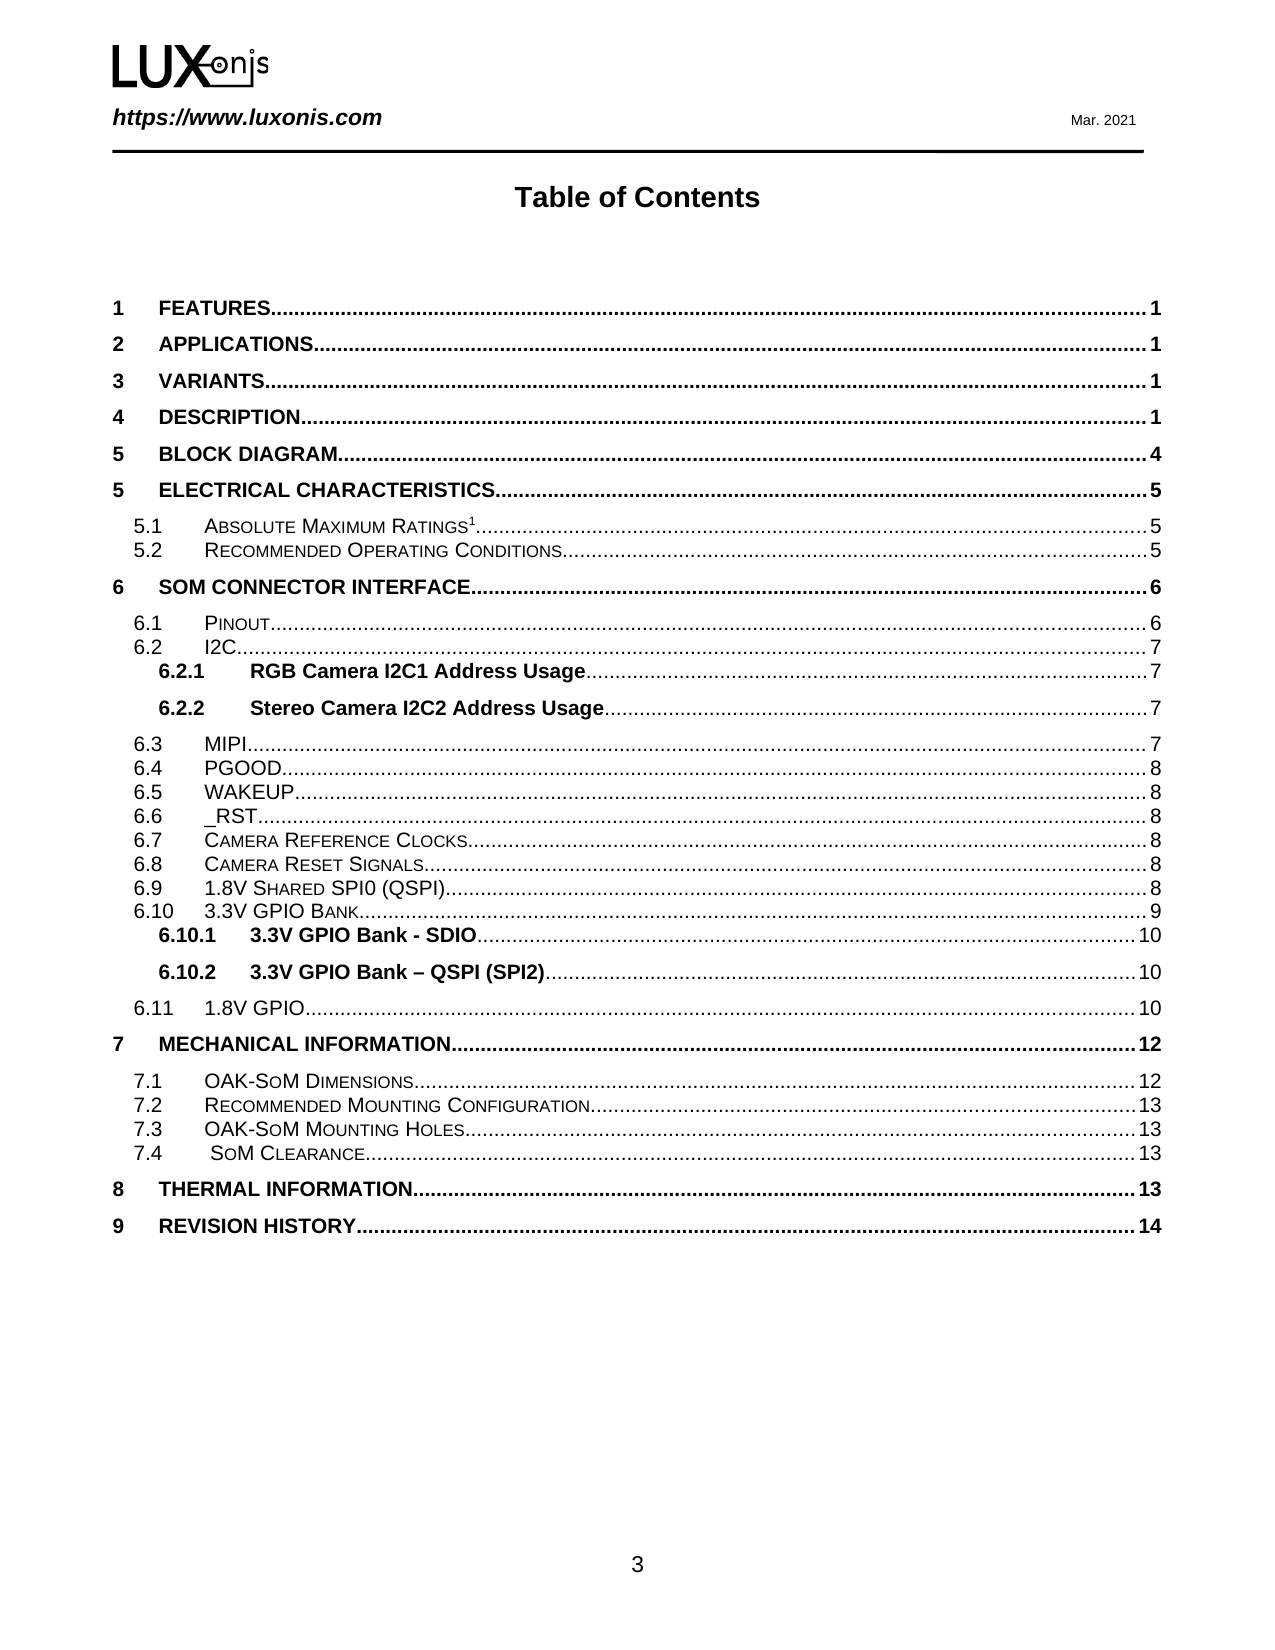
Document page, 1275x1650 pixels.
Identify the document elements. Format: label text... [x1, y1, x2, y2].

text Table of Contents [112, 181, 1162, 214]
picture [112, 45, 269, 88]
